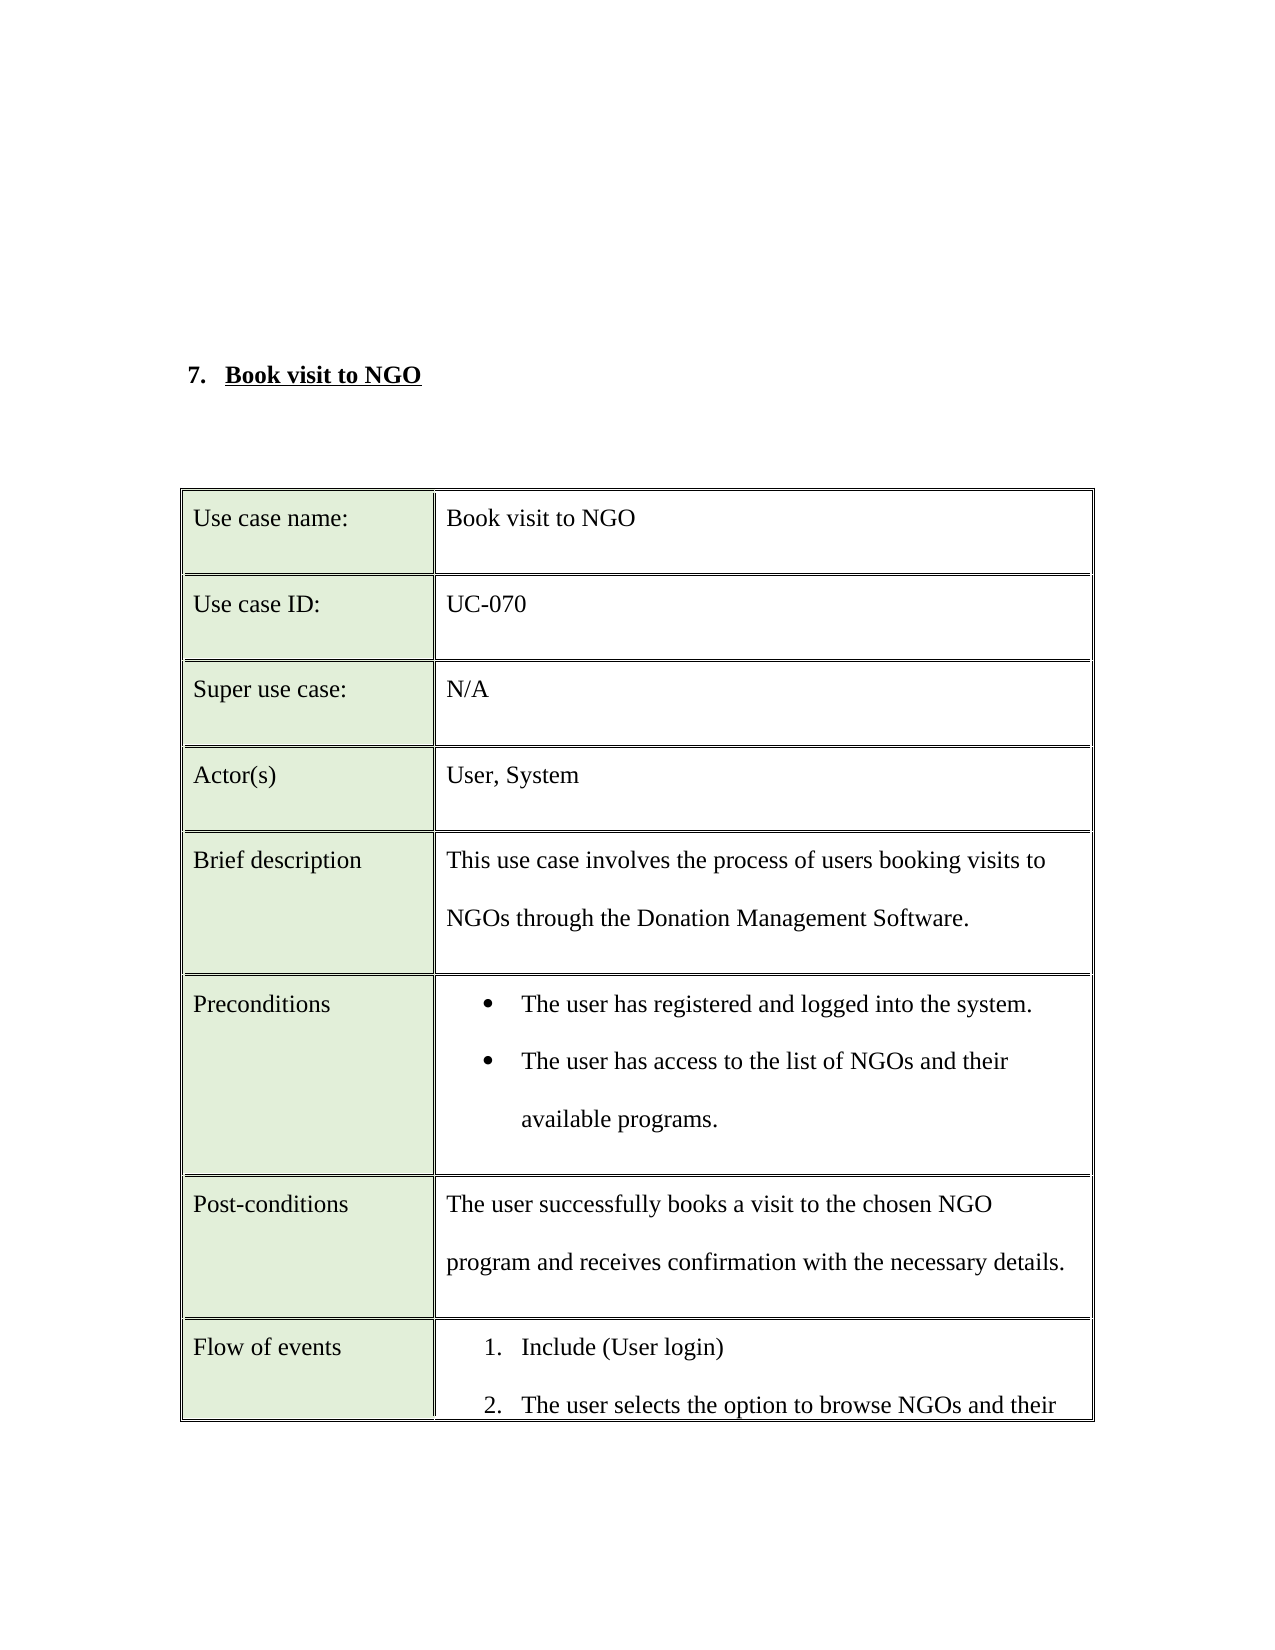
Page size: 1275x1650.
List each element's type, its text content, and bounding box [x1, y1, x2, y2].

table_cell Super use case: [183, 659, 433, 744]
table_header Book visit to NGO [435, 491, 1092, 573]
table_cell N/A [436, 659, 1092, 744]
list Book visit to NGO [187, 360, 1125, 389]
table_cell The user successfully books a visit to the chosen NGO program and receives confirmation with the necessary details. [436, 1174, 1092, 1317]
table_cell User, System [436, 745, 1092, 830]
table_cell Brief description [182, 830, 435, 973]
table_cell Use case ID: [182, 573, 435, 658]
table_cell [435, 1317, 1092, 1418]
table_cell UC-070 [435, 573, 1093, 658]
table_cell Flow of events [183, 1317, 435, 1418]
table_cell This use case involves the process of users booking visits to NGOs through the Donation Management Software. [435, 830, 1093, 973]
table_header Use case name: [183, 489, 435, 573]
table_cell Preconditions [182, 973, 435, 1173]
table_cell Actor(s) [183, 745, 433, 830]
table_cell Post-conditions [183, 1174, 433, 1317]
table_cell The user has registered and logged into the system. The user has access to the list of NGOs and their available programs. [435, 973, 1093, 1173]
